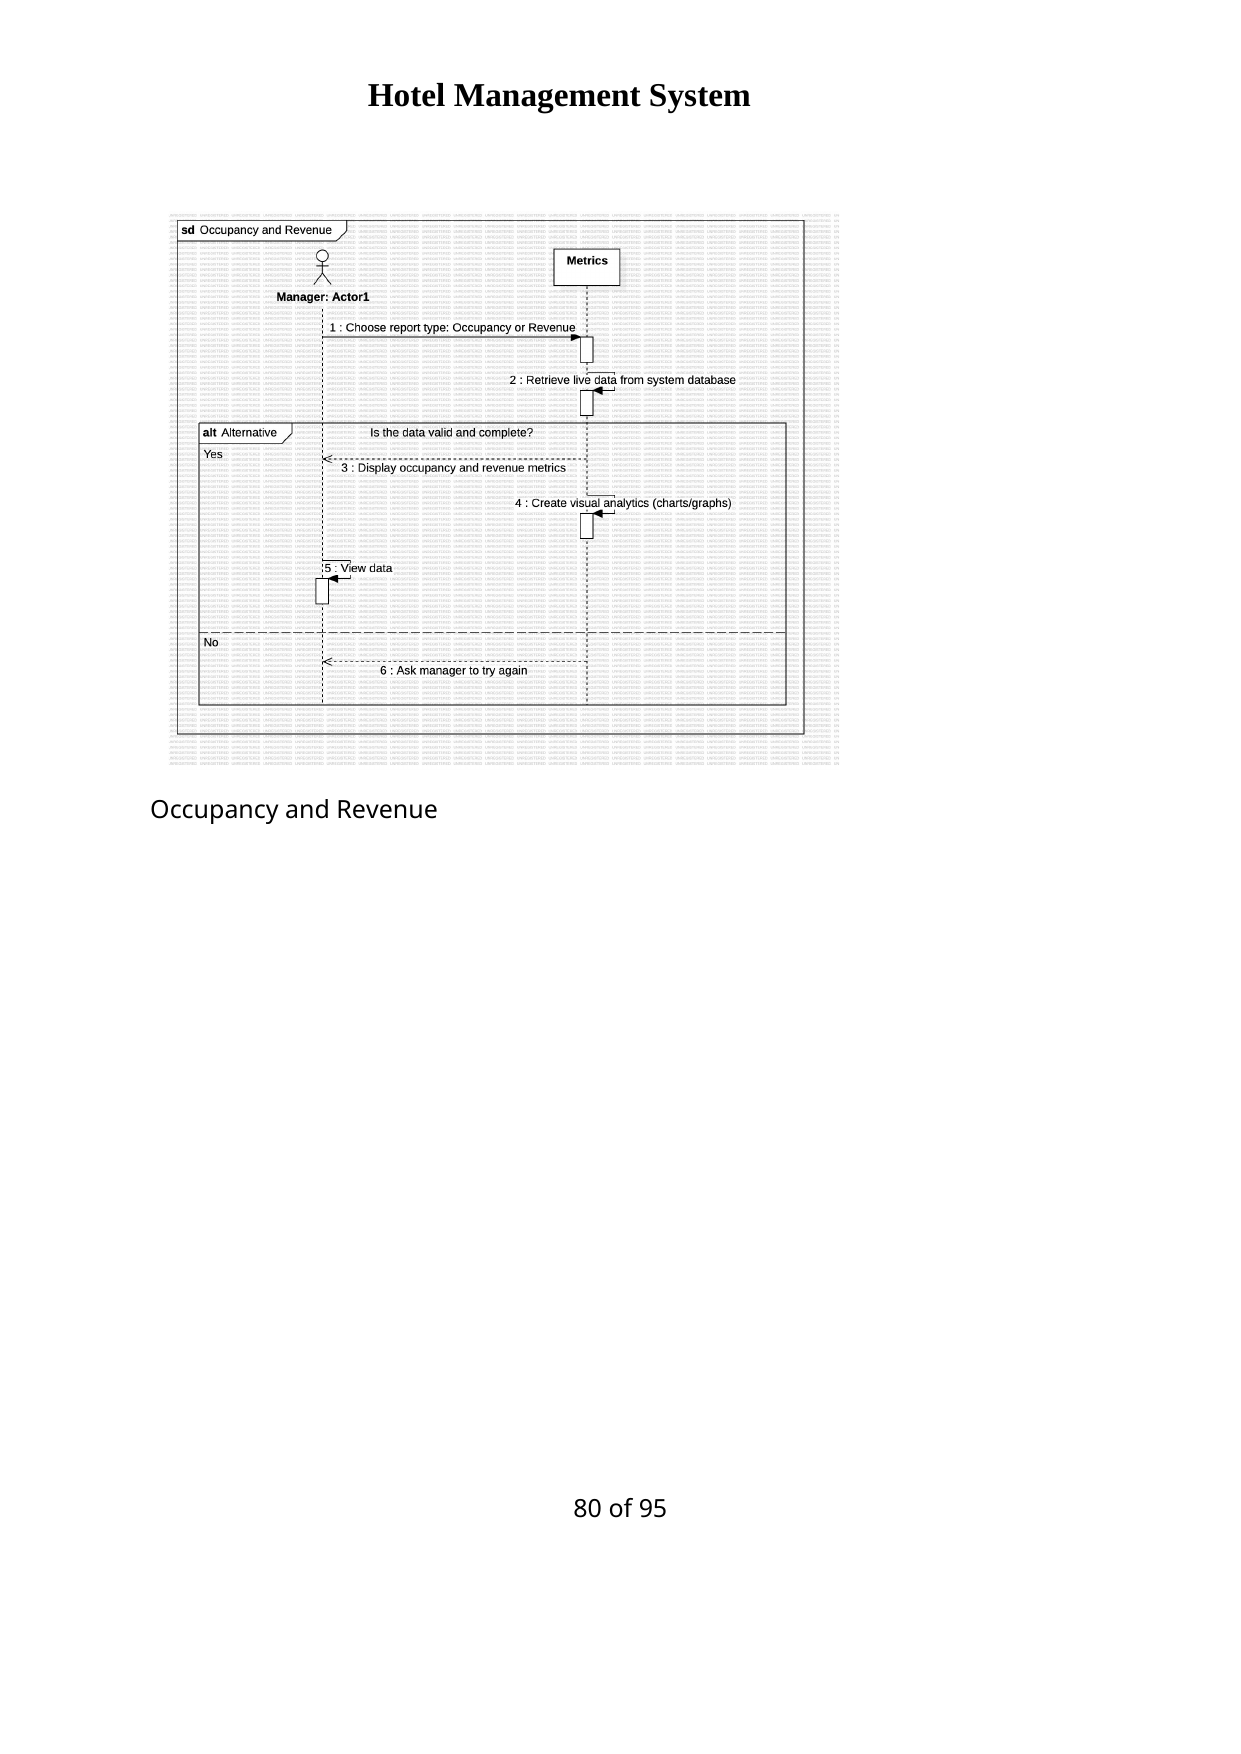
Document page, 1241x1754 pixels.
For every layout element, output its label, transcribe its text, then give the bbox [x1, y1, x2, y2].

text Occupancy and Revenue [150, 792, 1090, 826]
